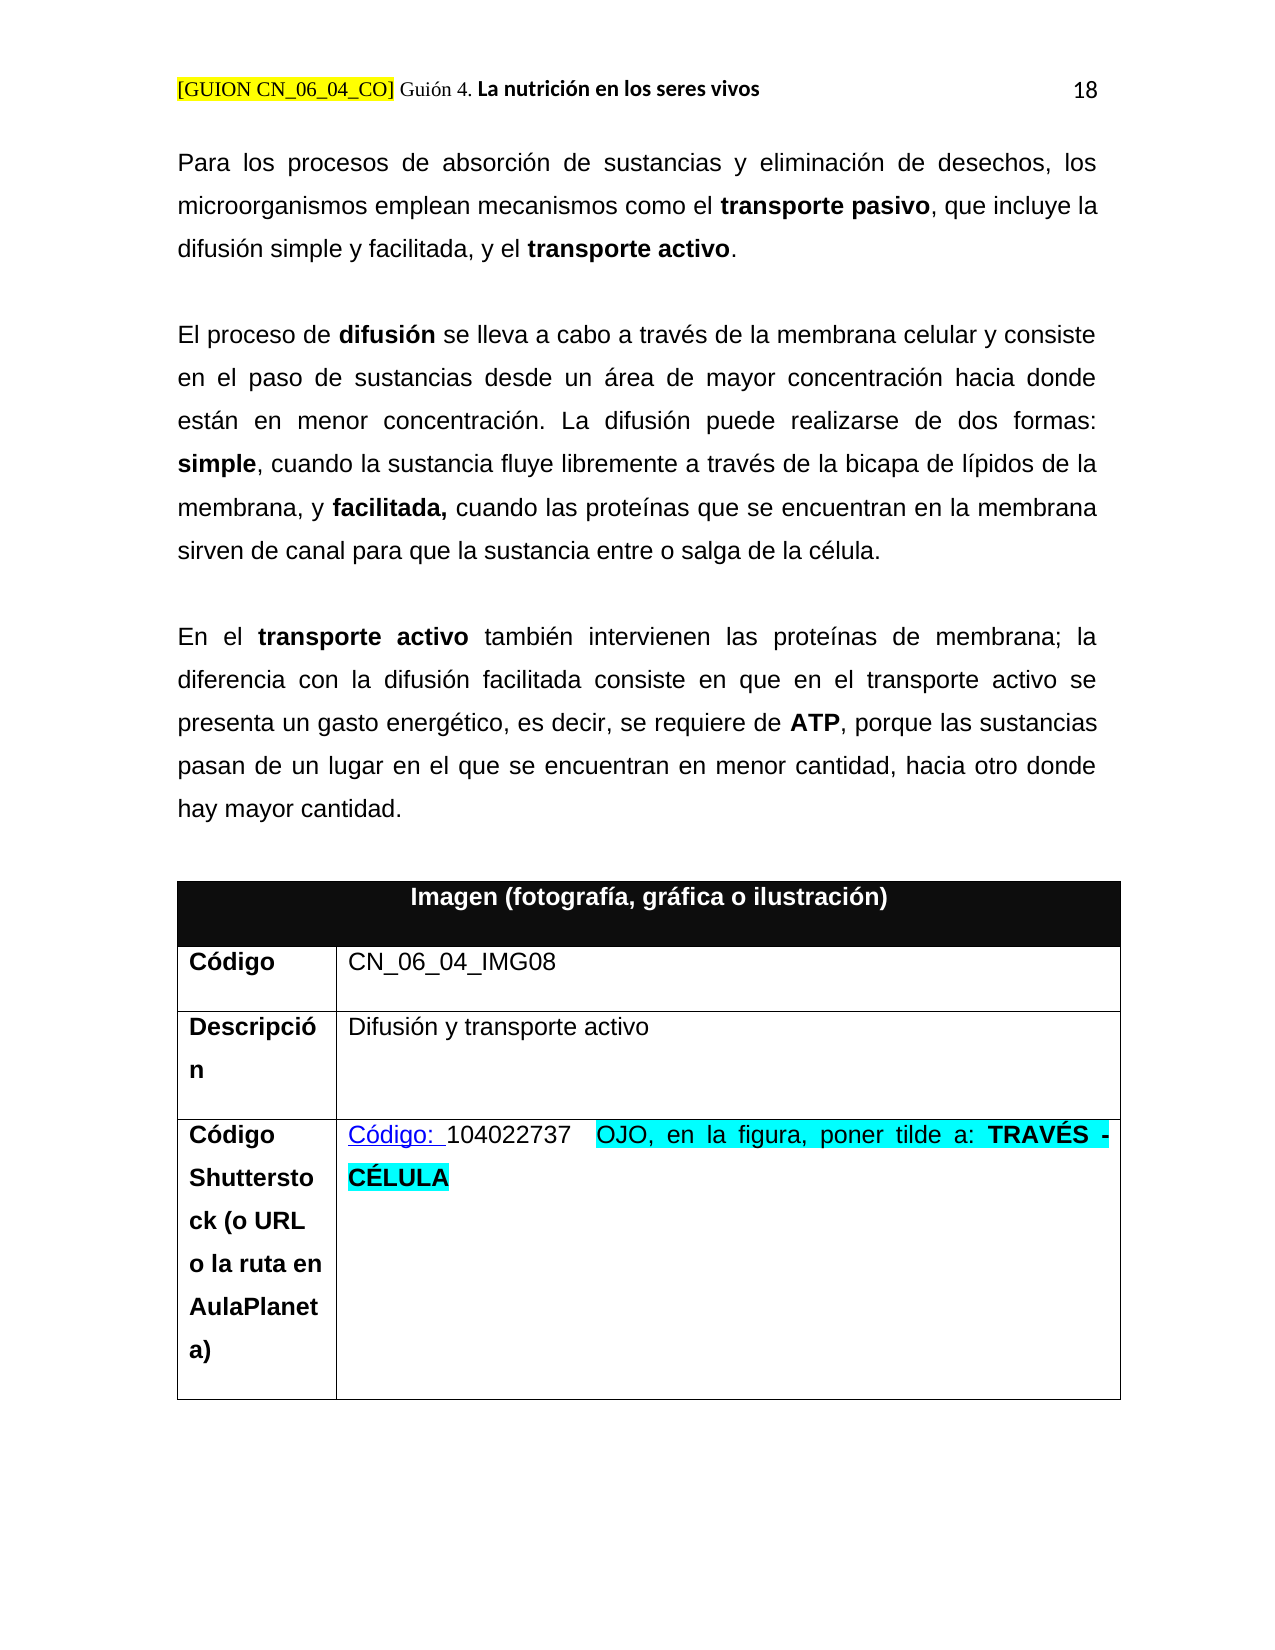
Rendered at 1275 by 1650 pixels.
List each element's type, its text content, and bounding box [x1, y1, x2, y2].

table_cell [337, 1120, 1120, 1399]
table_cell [178, 1120, 336, 1399]
table_cell Difusión y transporte activo [337, 1012, 1120, 1118]
text El proceso de difusión se lleva a cabo a través de la membrana celular y consiste en el paso de sustancias desde un área de mayor concentración hacia donde están en menor concentración. La difusión puede realizarse de dos formas: simple, cuando la sustancia fluye libremente a través de la bicapa de lípidos de la membrana, y facilitada, cuando las proteínas que se encuentran en la membrana sirven de canal para que la sustancia entre o salga de la célula. [177, 320, 1098, 564]
table_cell Descripción [178, 1012, 336, 1118]
table_cell Código [178, 947, 336, 1011]
table_cell CN_06_04_IMG08 [337, 947, 1120, 1011]
text Para los procesos de absorción de sustancias y eliminación de desechos, los microorganismos emplean mecanismos como el transporte pasivo, que incluye la difusión simple y facilitada, y el transporte activo. [177, 148, 1098, 263]
table_header Imagen (fotografía, gráfica o ilustración) [178, 882, 1120, 946]
text En el transporte activo también intervienen las proteínas de membrana; la diferencia con la difusión facilitada consiste en que en el transporte activo se presenta un gasto energético, es decir, se requiere de ATP, porque las sustancias pasan de un lugar en el que se encuentran en menor cantidad, hacia otro donde hay mayor cantidad. [177, 622, 1098, 823]
